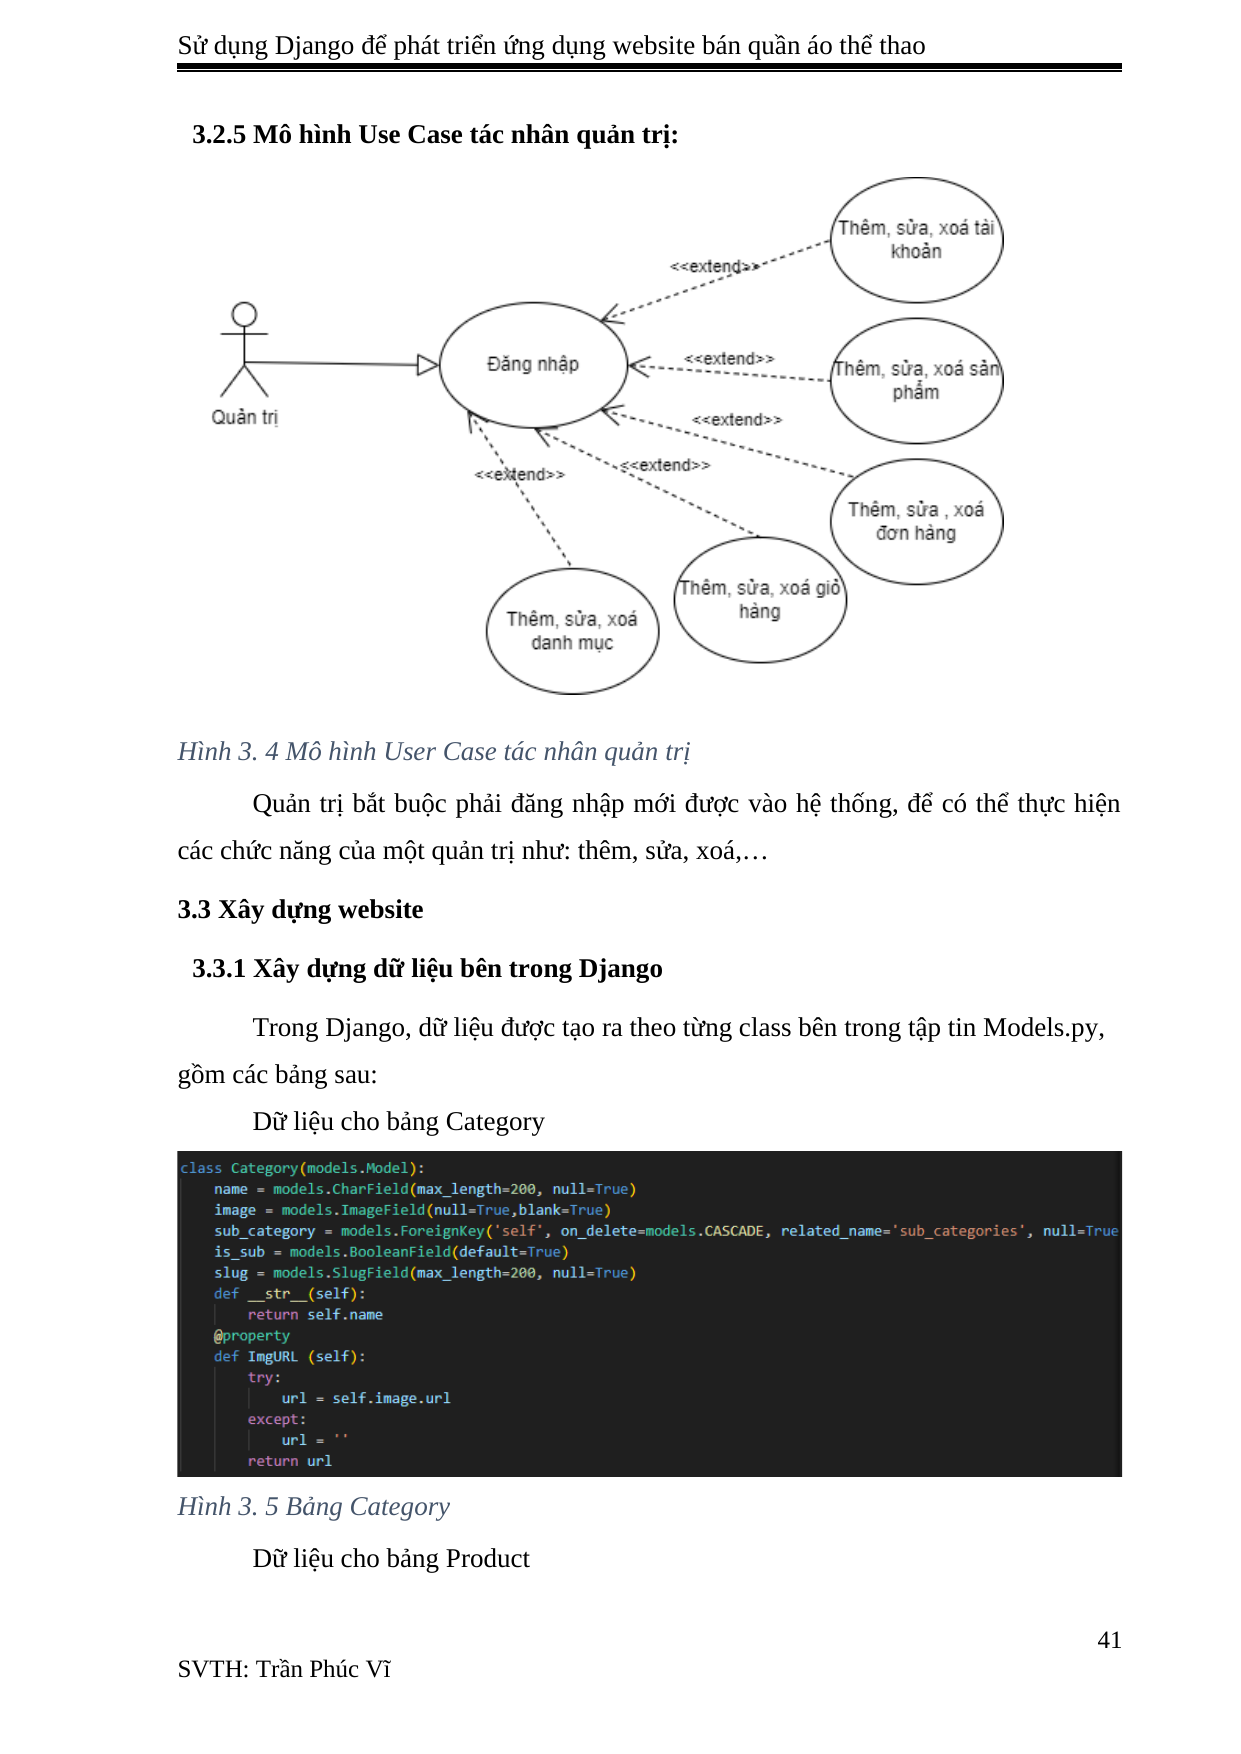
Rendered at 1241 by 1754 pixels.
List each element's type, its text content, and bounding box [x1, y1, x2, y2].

text Trong Django, dữ liệu được tạo ra theo từng class bên trong tập tin Models.py, gồm các bảng sau: [177, 1011, 1122, 1089]
text Dữ liệu cho bảng Category [177, 1104, 1122, 1136]
text Quản trị bắt buộc phải đăng nhập mới được vào hệ thống, để có thể thực hiện các chức năng của một quản trị như: thêm, sửa, xoá,… [177, 787, 1122, 865]
subtitle 3.3.1 Xây dựng dữ liệu bên trong Django [192, 952, 1122, 983]
picture [211, 177, 1004, 695]
picture [177, 1151, 1123, 1477]
subtitle 3.2.5 Mô hình Use Case tác nhân quản trị: [192, 118, 1122, 149]
text Hình 3. 4 Mô hình User Case tác nhân quản trị [177, 735, 1122, 766]
text Hình 3. 5 Bảng Category [177, 1491, 1122, 1522]
text Dữ liệu cho bảng Product [177, 1542, 1122, 1574]
subtitle 3.3 Xây dựng website [177, 893, 1122, 924]
